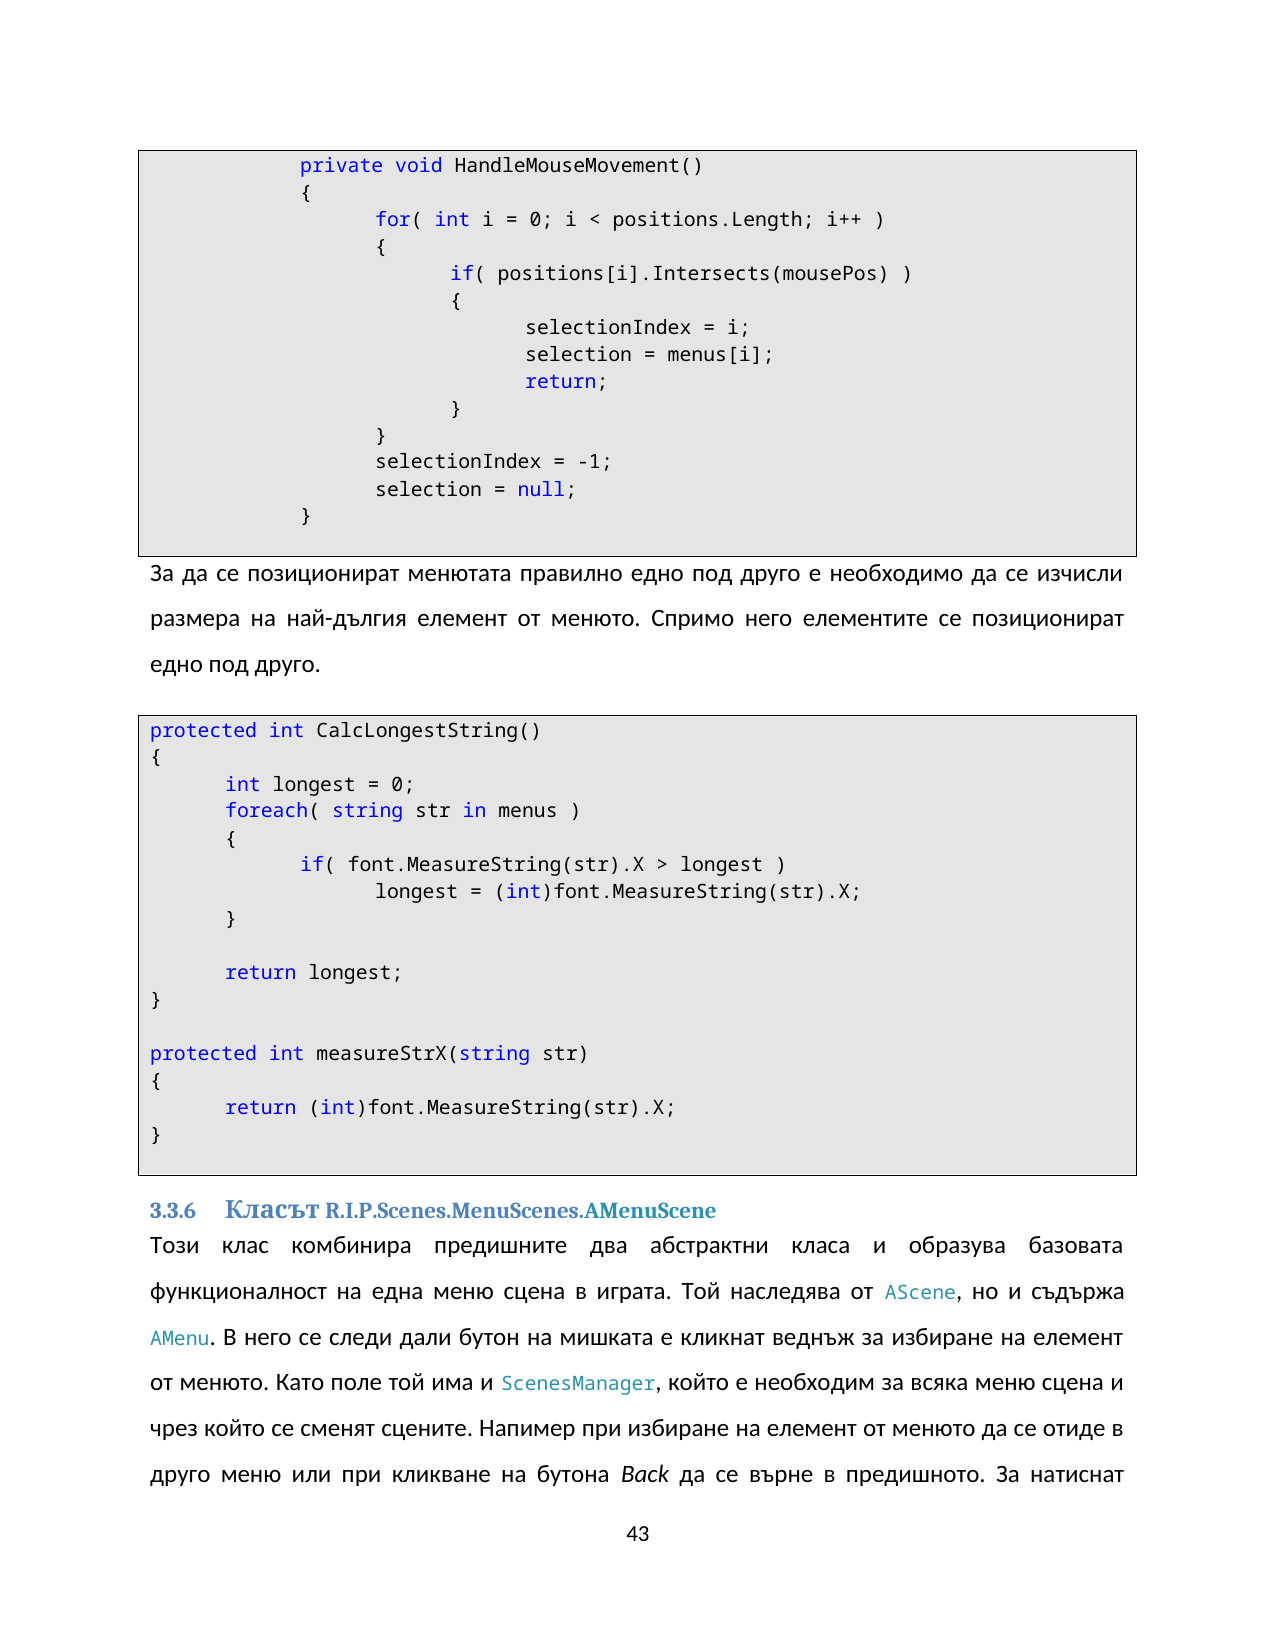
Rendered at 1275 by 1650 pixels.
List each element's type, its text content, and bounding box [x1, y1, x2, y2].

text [150, 1229, 1125, 1488]
subtitle Класът R.I.P.Scenes.MenuScenes.AMenuScene [150, 1196, 1125, 1225]
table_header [139, 151, 1136, 556]
table_header protected int CalcLongestString() { int longest = 0; foreach( string str in menus ) { if( font.MeasureString(str).X > longest ) longest = (int)font.MeasureString(str).X; } return longest; } protected int measureStrX(string str) { return (int)font.MeasureString(str).X; } [139, 716, 1136, 1174]
text За да се позиционират менютата правилно едно под друго е необходимо да се изчисли размера на най-дългия елемент от менюто. Спримо него елементите се позиционират едно под друго. [150, 557, 1125, 679]
